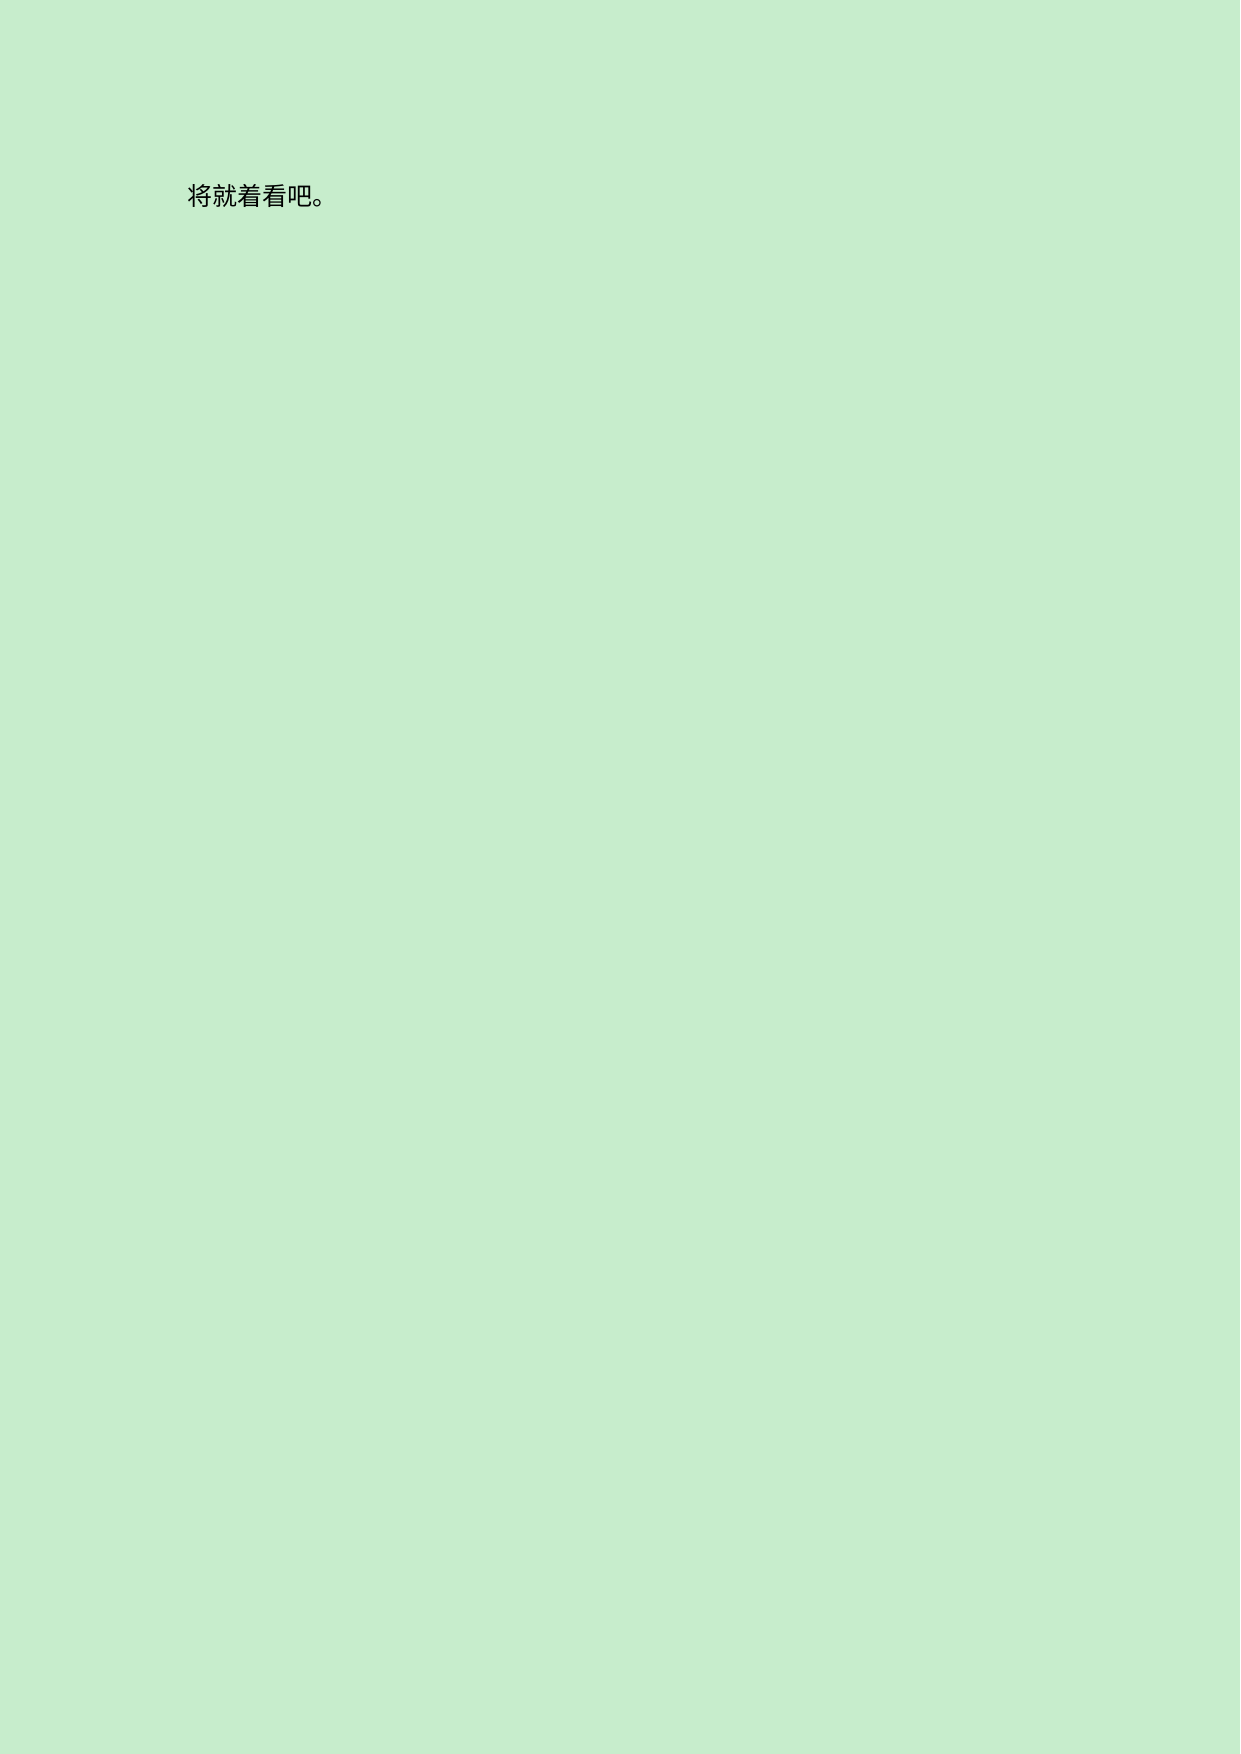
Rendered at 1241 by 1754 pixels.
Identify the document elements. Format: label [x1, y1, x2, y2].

text [187, 162, 1053, 227]
